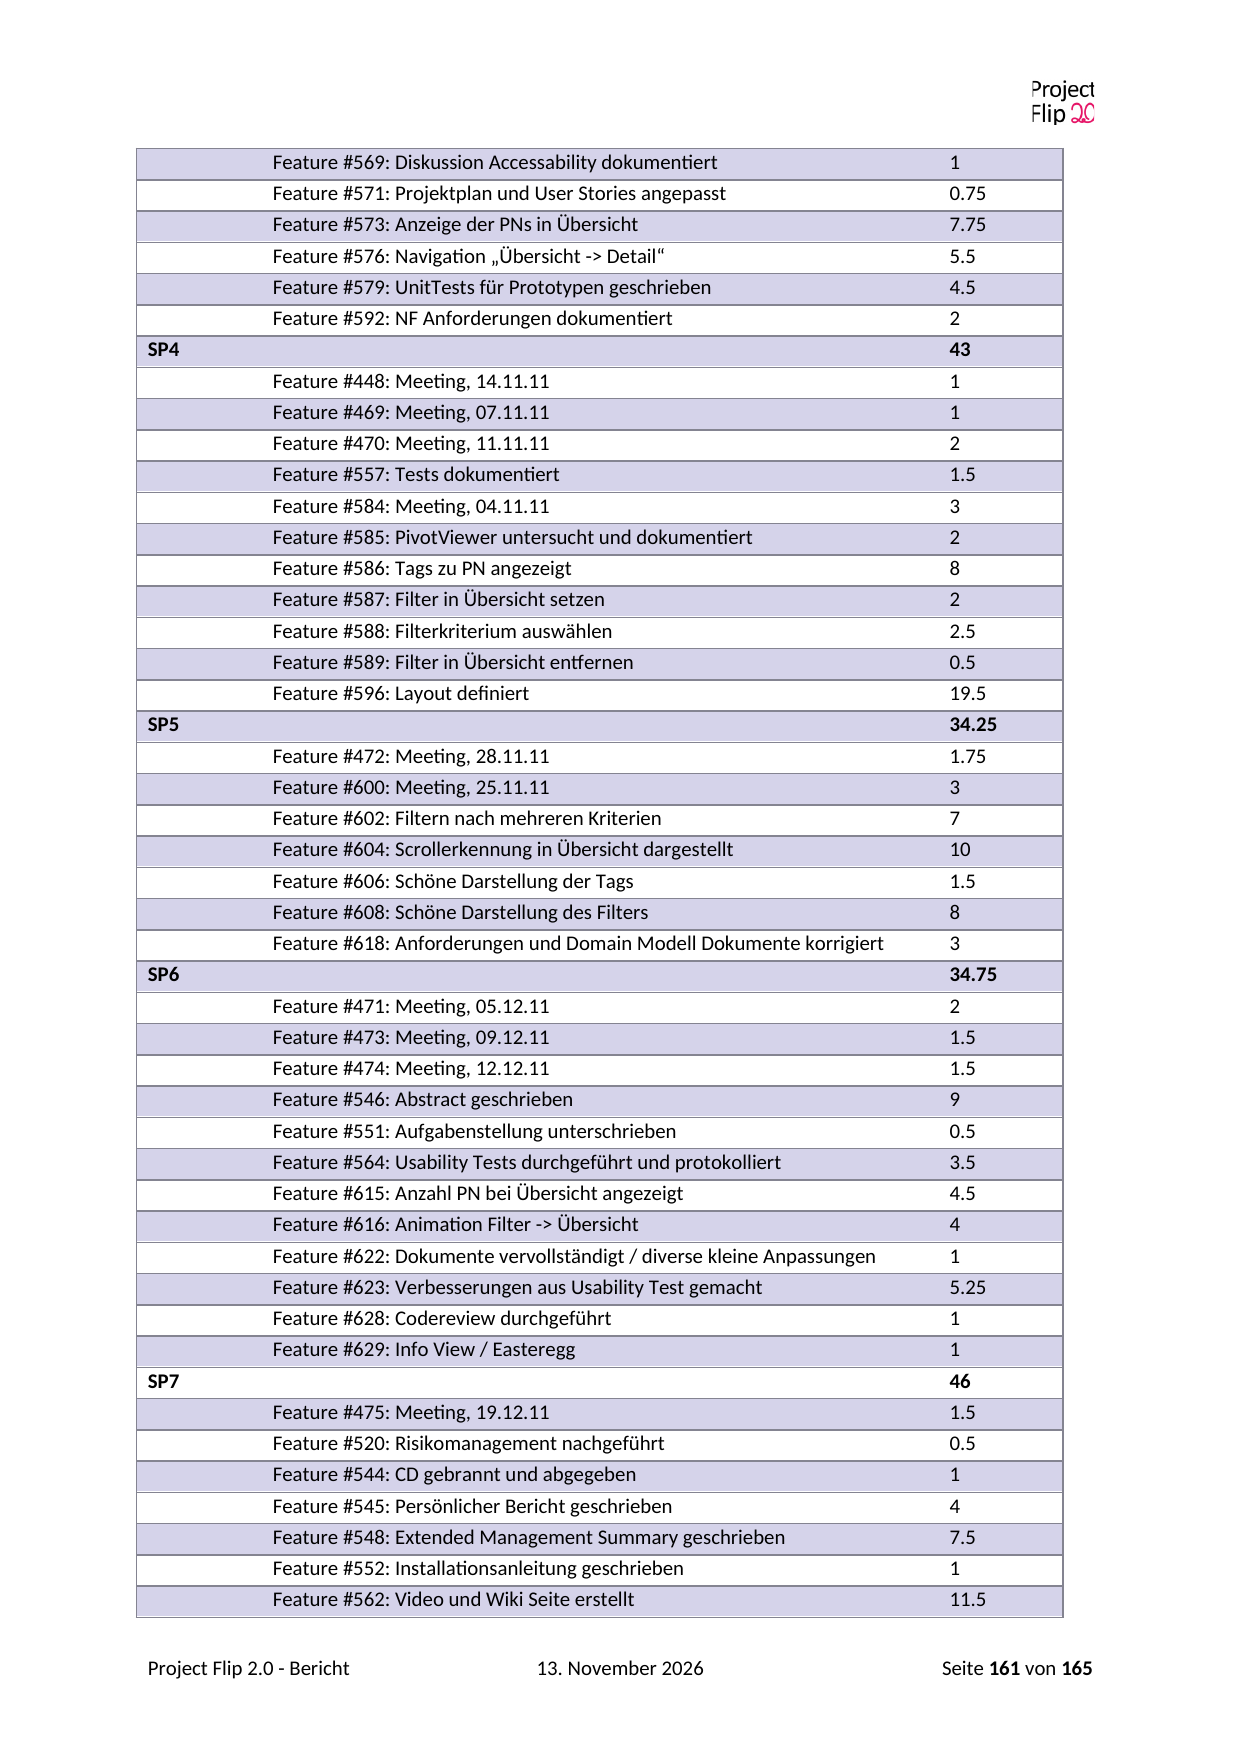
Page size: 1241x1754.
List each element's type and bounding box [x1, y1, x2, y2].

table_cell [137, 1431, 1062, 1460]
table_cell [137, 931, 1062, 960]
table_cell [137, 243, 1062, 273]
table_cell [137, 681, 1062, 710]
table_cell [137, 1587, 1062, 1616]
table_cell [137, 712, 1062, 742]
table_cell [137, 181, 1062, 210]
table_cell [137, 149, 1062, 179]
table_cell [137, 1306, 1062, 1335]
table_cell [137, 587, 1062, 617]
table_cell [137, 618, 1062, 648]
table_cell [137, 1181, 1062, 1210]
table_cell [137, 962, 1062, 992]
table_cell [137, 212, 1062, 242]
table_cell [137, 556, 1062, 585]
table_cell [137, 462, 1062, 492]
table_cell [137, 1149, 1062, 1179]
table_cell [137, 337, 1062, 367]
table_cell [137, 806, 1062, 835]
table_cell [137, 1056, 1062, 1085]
picture [1081, 79, 1097, 124]
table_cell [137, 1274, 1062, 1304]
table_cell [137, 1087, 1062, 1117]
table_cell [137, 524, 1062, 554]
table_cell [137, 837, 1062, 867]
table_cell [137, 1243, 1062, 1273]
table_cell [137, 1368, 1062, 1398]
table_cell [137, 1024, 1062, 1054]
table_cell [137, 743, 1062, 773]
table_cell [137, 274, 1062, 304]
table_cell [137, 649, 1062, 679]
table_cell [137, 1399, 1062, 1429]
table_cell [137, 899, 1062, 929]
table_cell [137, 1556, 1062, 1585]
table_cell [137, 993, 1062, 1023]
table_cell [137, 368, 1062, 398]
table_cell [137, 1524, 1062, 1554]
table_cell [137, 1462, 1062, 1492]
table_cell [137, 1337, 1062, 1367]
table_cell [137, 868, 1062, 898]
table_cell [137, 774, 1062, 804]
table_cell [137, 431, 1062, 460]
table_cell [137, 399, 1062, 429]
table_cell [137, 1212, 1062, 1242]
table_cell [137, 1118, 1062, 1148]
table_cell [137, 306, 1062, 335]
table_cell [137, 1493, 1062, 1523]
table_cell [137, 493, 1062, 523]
